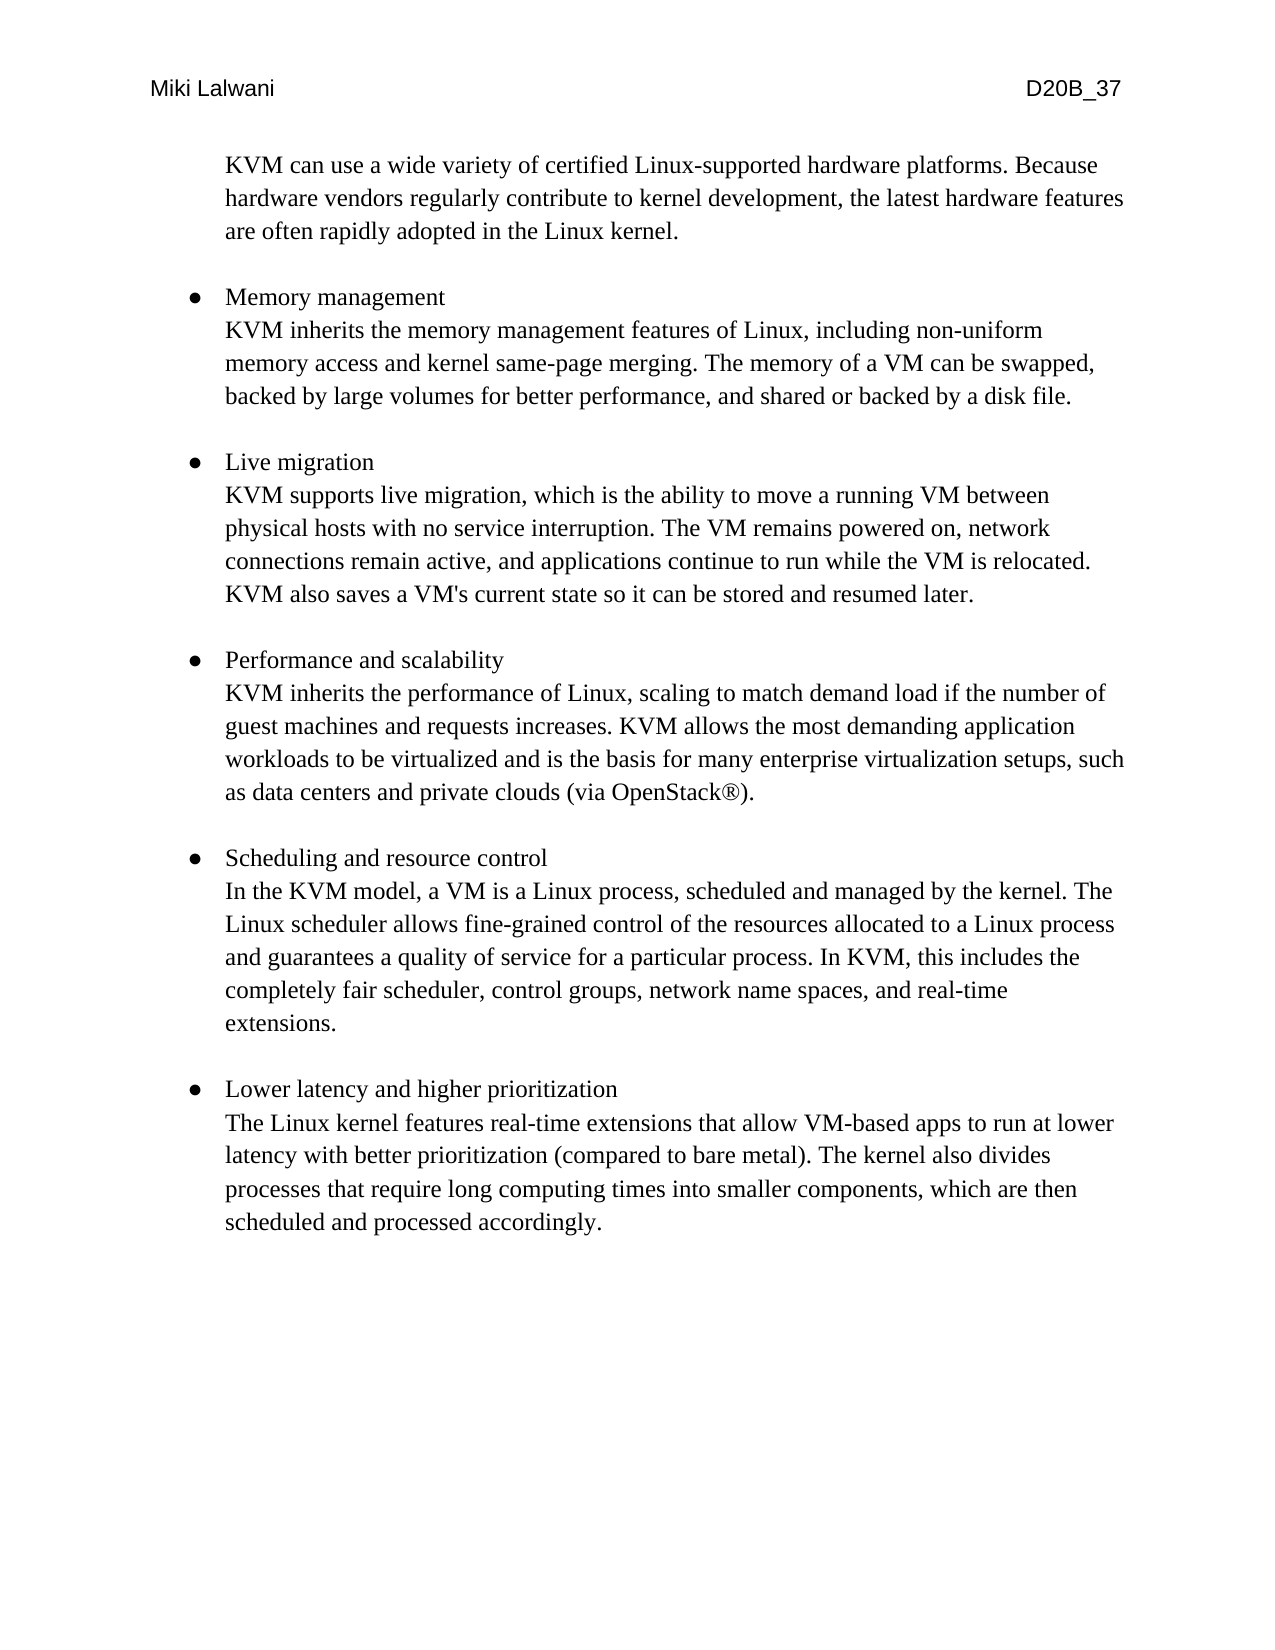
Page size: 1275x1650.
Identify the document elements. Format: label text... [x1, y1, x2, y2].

list Live migration [187, 447, 1125, 476]
text The Linux kernel features real-time extensions that allow VM-based apps to run at lower latency with better prioritization (compared to bare metal). The kernel also divides processes that require long computing times into smaller components, which are then scheduled and processed accordingly. [225, 1108, 1125, 1235]
text KVM inherits the memory management features of Linux, including non-uniform memory access and kernel same-page merging. The memory of a VM can be swapped, backed by large volumes for better performance, and shared or backed by a disk file. [225, 315, 1125, 410]
text KVM can use a wide variety of certified Linux-supported hardware platforms. Because hardware vendors regularly contribute to kernel development, the latest hardware features are often rapidly adopted in the Linux kernel. [225, 150, 1125, 245]
list Scheduling and resource control [187, 843, 1125, 872]
text KVM inherits the performance of Linux, scaling to match demand load if the number of guest machines and requests increases. KVM allows the most demanding application workloads to be virtualized and is the basis for many enterprise virtualization setups, such as data centers and private clouds (via OpenStack®). [225, 678, 1125, 806]
list Performance and scalability [187, 645, 1125, 674]
text In the KVM model, a VM is a Linux process, scheduled and managed by the kernel. The Linux scheduler allows fine-grained control of the resources allocated to a Linux process and guarantees a quality of service for a particular process. In KVM, this includes the completely fair scheduler, control groups, network name spaces, and real-time extensions. [225, 876, 1125, 1037]
list Lower latency and higher prioritization [187, 1074, 1125, 1103]
text KVM supports live migration, which is the ability to move a running VM between physical hosts with no service interruption. The VM remains powered on, network connections remain active, and applications continue to run while the VM is relocated. KVM also saves a VM's current state so it can be stored and resumed later. [225, 480, 1125, 608]
list Memory management [187, 282, 1125, 311]
